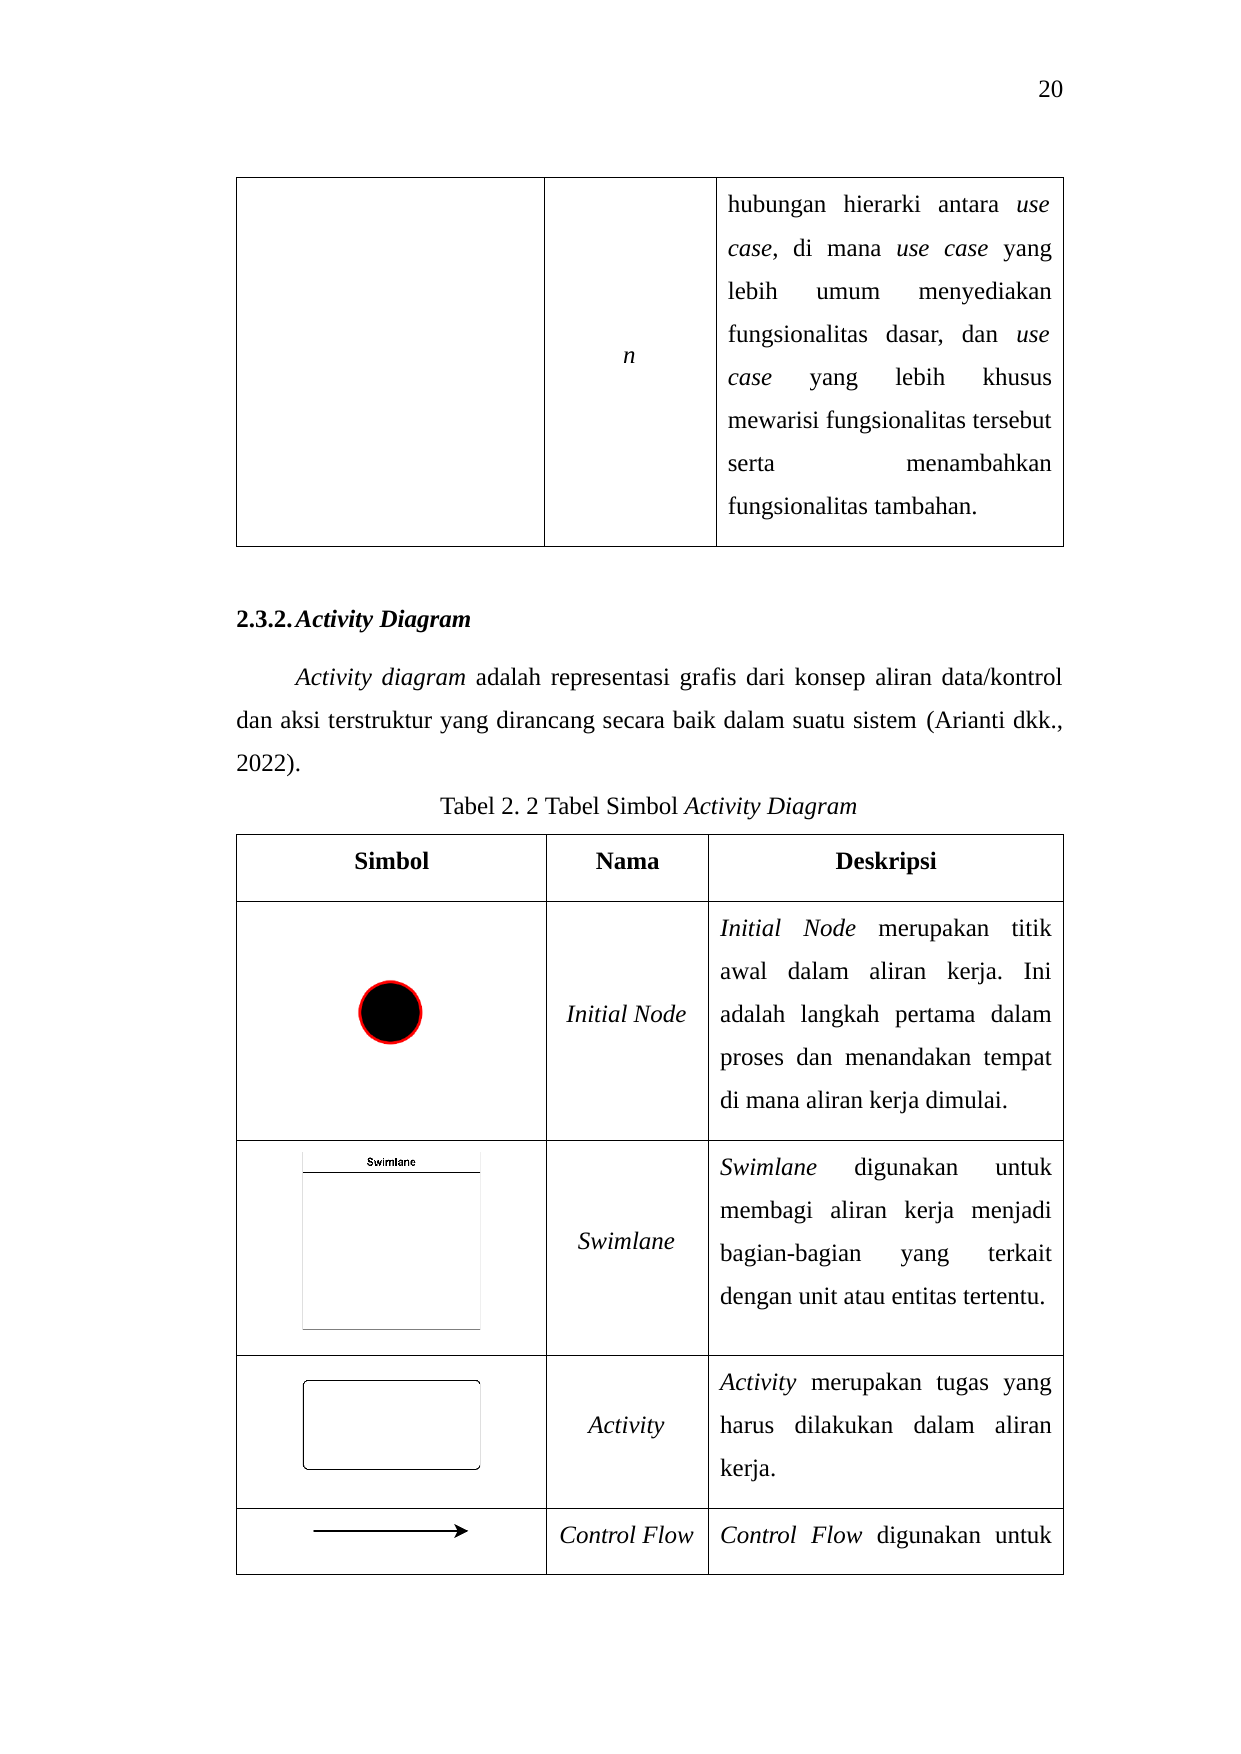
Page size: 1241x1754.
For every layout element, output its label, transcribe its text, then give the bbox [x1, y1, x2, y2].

table_cell Activity merupakan tugas yang harus dilakukan dalam aliran kerja. [709, 1356, 1063, 1508]
table_cell [237, 178, 544, 546]
picture [302, 1152, 481, 1330]
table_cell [709, 1509, 1063, 1574]
table_cell Swimlane [547, 1141, 708, 1355]
table_header Simbol [237, 835, 546, 901]
text Activity diagram adalah representasi grafis dari konsep aliran data/kontrol dan aksi terstruktur yang dirancang secara baik dalam suatu sistem . [236, 662, 1063, 777]
table_cell Swimlane digunakan untuk membagi aliran kerja menjadi bagian-bagian yang terkait dengan unit atau entitas tertentu. [709, 1141, 1063, 1355]
table_cell Activity [547, 1356, 708, 1508]
table_header Nama [547, 835, 708, 901]
picture [302, 1380, 481, 1470]
table_cell [237, 902, 546, 1140]
table_cell [237, 1141, 546, 1355]
text Tabel 2. 2 Tabel Simbol Activity Diagram [236, 791, 1063, 820]
table_cell Control Flow [547, 1509, 708, 1574]
subtitle Activity Diagram [236, 604, 1063, 633]
table_cell Initial Node merupakan titik awal dalam aliran kerja. Ini adalah langkah pertama dalam proses dan menandakan tempat di mana aliran kerja dimulai. [709, 902, 1063, 1140]
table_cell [717, 178, 1063, 546]
table_cell Initial Node [547, 902, 708, 1140]
table_cell [237, 1509, 546, 1574]
picture [302, 1520, 481, 1544]
table_header Deskripsi [709, 835, 1063, 901]
table_cell Generalization [545, 178, 716, 546]
table_cell [237, 1356, 546, 1508]
picture [347, 969, 436, 1058]
